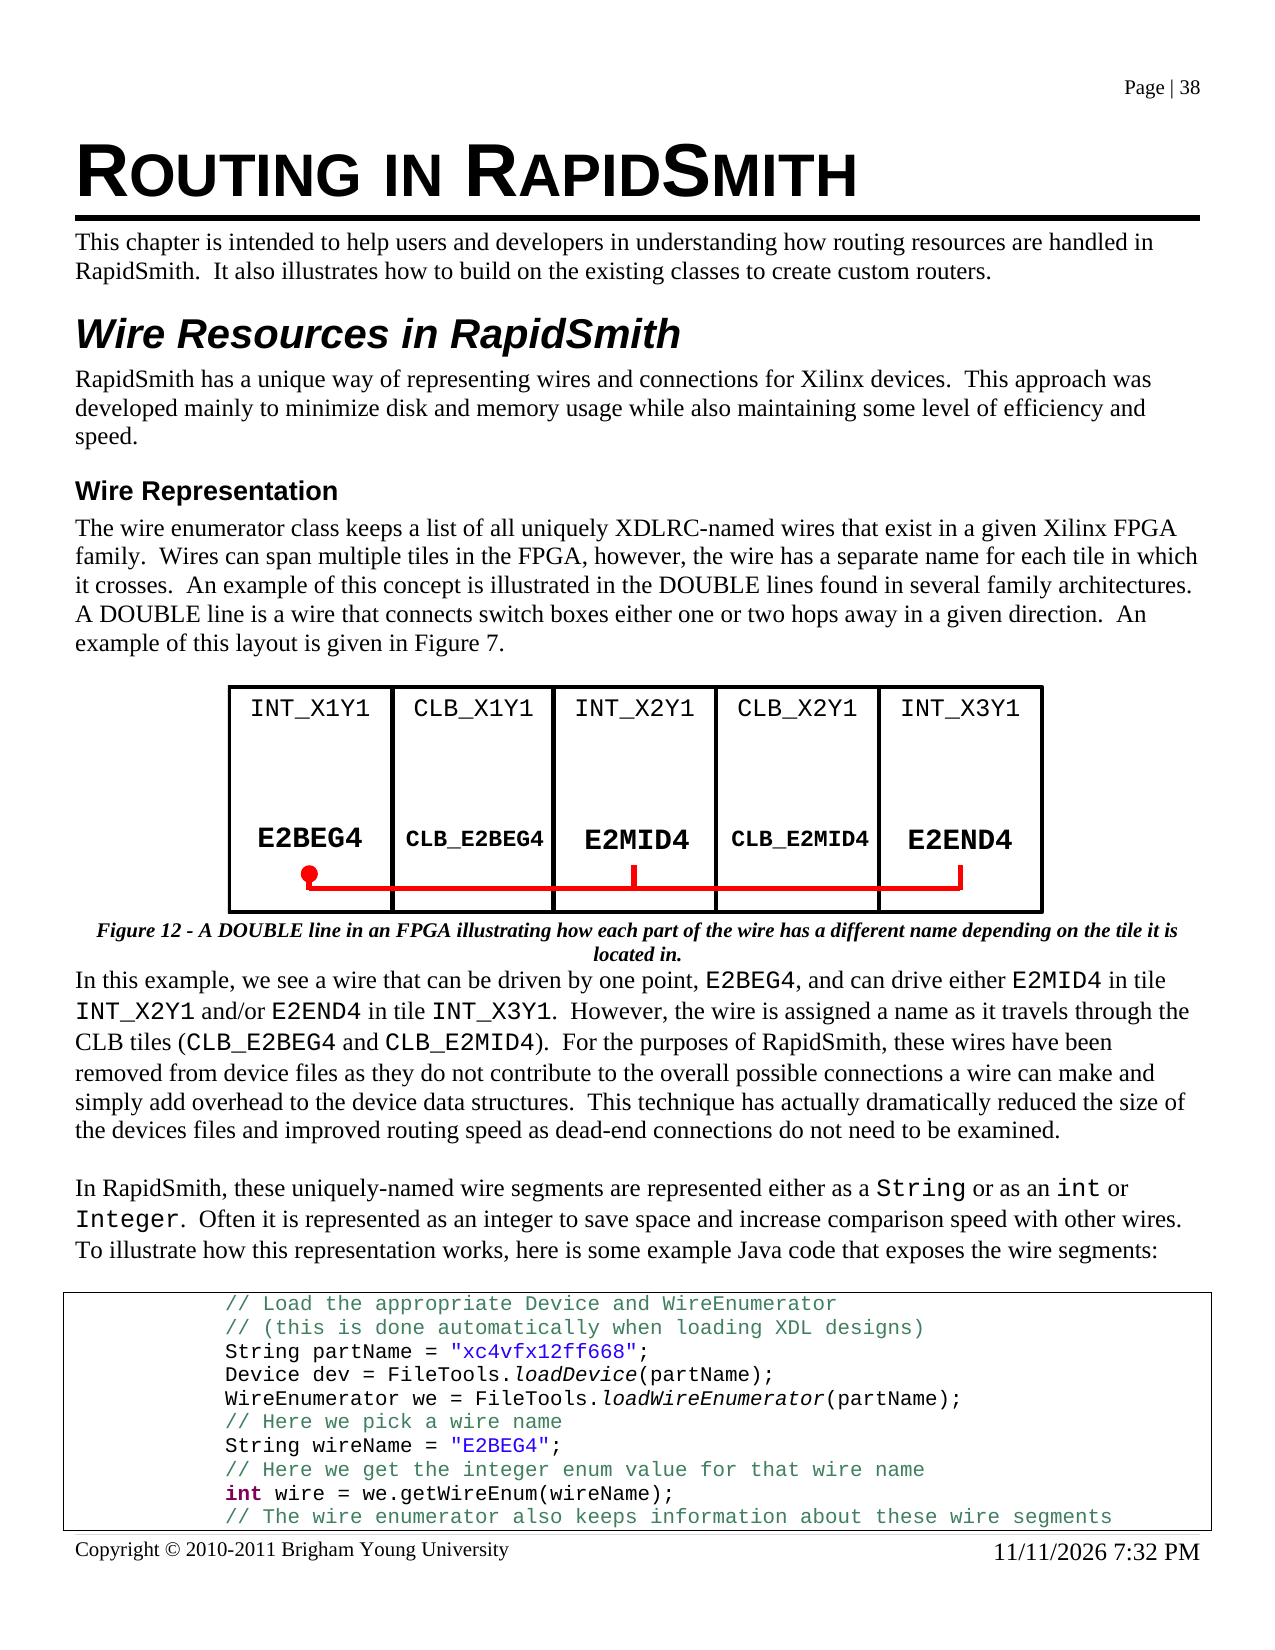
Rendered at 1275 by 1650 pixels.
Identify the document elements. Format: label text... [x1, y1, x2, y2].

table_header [64, 1293, 1211, 1530]
text RapidSmith has a unique way of representing wires and connections for Xilinx devices. This approach was developed mainly to minimize disk and memory usage while also maintaining some level of efficiency and speed. [75, 364, 1200, 450]
subtitle Wire Resources in RapidSmith [75, 310, 1200, 358]
text In this example, we see a wire that can be driven by one point, E2BEG4, and can drive either E2MID4 in tile INT_X2Y1 and/or E2END4 in tile INT_X3Y1. However, the wire is assigned a name as it travels through the CLB tiles (CLB_E2BEG4 and CLB_E2MID4). For the purposes of RapidSmith, these wires have been removed from device files as they do not contribute to the overall possible connections a wire can make and simply add overhead to the device data structures. This technique has actually dramatically reduced the size of the devices files and improved routing speed as dead-end connections do not need to be examined. [75, 966, 1200, 1144]
text In RapidSmith, these uniquely-named wire segments are represented either as a String or as an int or Integer. Often it is represented as an integer to save space and increase comparison speed with other wires. To illustrate how this representation works, here is some example Java code that exposes the wire segments: [75, 1173, 1200, 1263]
text The wire enumerator class keeps a list of all uniquely XDLRC-named wires that exist in a given Xilinx FPGA family. Wires can span multiple tiles in the FPGA, however, the wire has a separate name for each tile in which it crosses. An example of this concept is illustrated in the DOUBLE lines found in several family architectures. A DOUBLE line is a wire that connects switch boxes either one or two hops away in a given direction. An example of this layout is given in Figure 7. [75, 513, 1200, 656]
subtitle Routing in RapidSmith [75, 126, 1200, 215]
text This chapter is intended to help users and developers in understanding how routing resources are handled in RapidSmith. It also illustrates how to build on the existing classes to create custom routers. [75, 227, 1200, 285]
subtitle Wire Representation [75, 475, 1200, 506]
